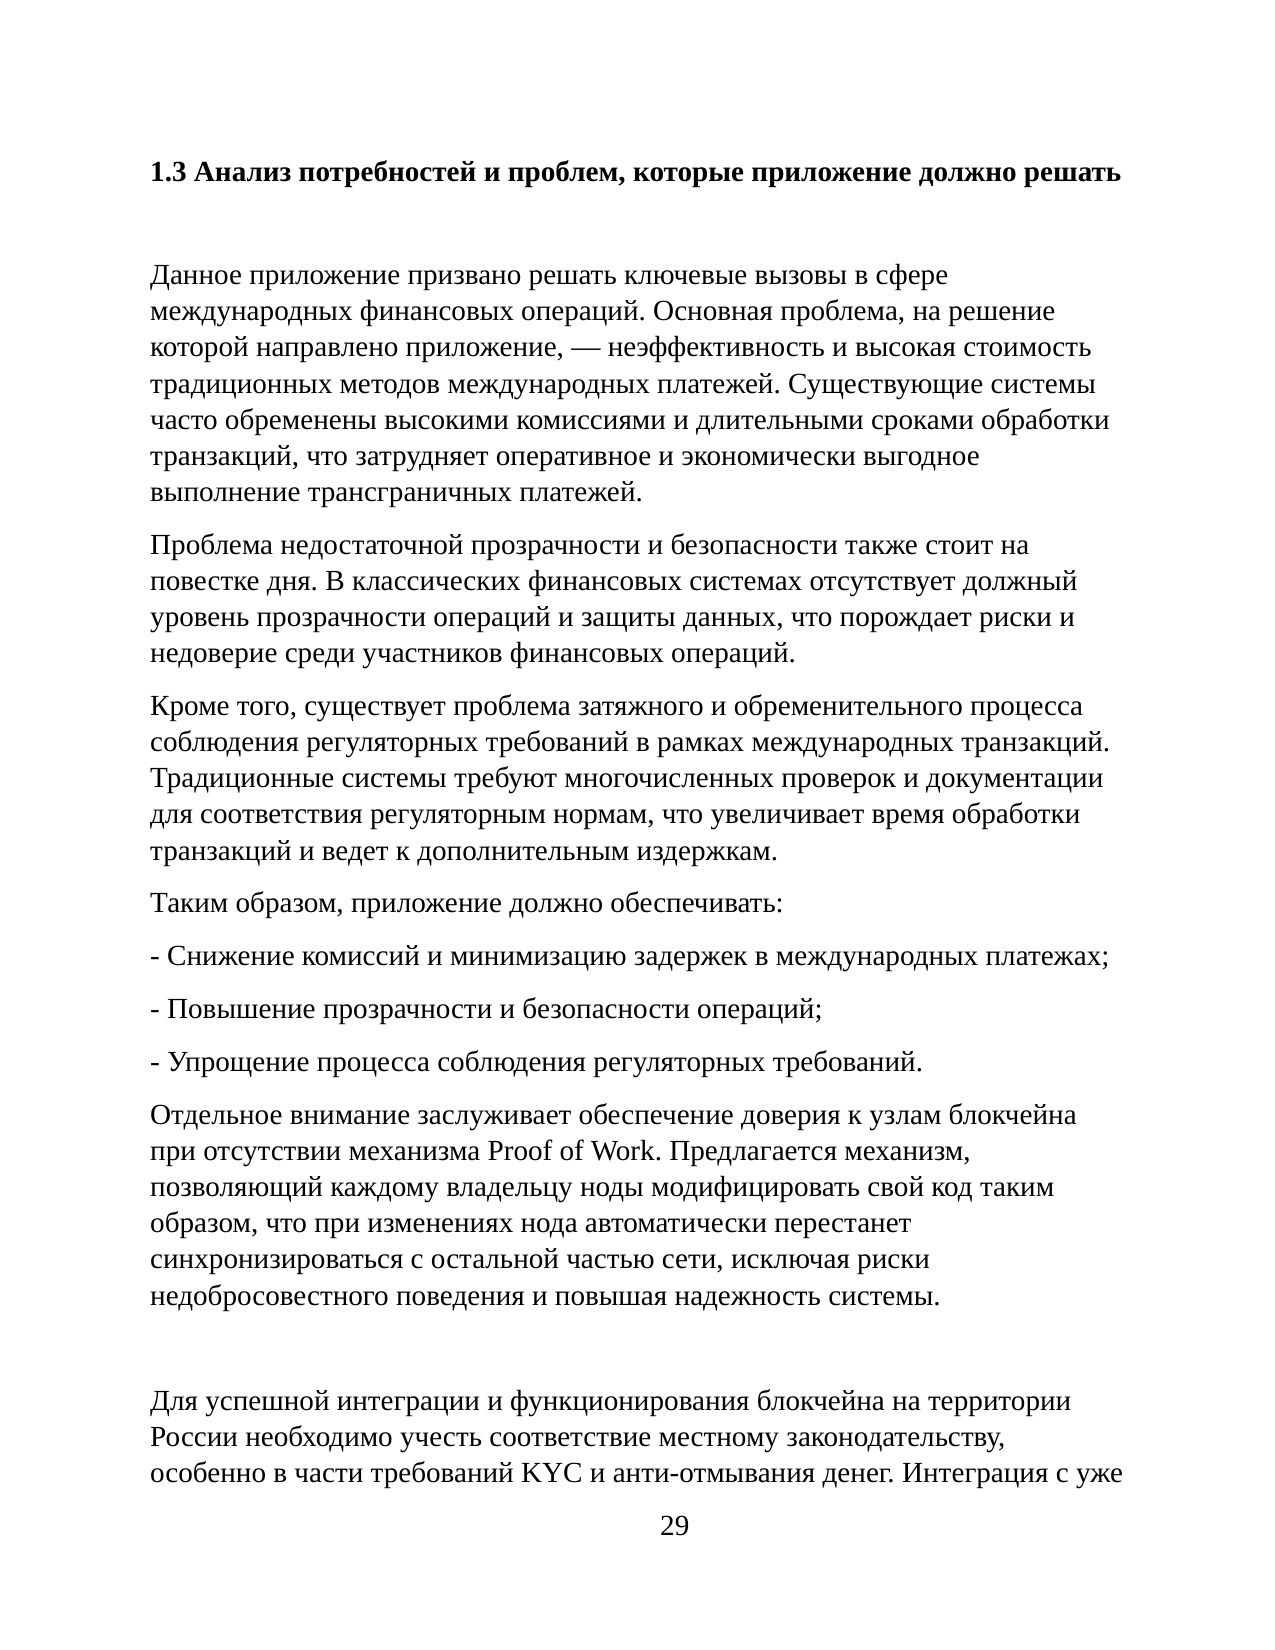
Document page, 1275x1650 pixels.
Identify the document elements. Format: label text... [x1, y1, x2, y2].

text Таким образом, приложение должно обеспечивать: [150, 886, 1125, 919]
text - Снижение комиссий и минимизацию задержек в международных платежах; [150, 938, 1125, 972]
text Проблема недостаточной прозрачности и безопасности также стоит на повестке дня. В классических финансовых системах отсутствует должный уровень прозрачности операций и защиты данных, что порождает риски и недоверие среди участников финансовых операций. [150, 527, 1125, 669]
text Отдельное внимание заслуживает обеспечение доверия к узлам блокчейна при отсутствии механизма Proof of Work. Предлагается механизм, позволяющий каждому владельцу ноды модифицировать свой код таким образом, что при изменениях нода автоматически перестанет синхронизироваться с остальной частью сети, исключая риски недобросовестного поведения и повышая надежность системы. [150, 1097, 1125, 1311]
subtitle 1.3 Анализ потребностей и проблем, которые приложение должно решать [150, 154, 1125, 188]
text Данное приложение призвано решать ключевые вызовы в сфере международных финансовых операций. Основная проблема, на решение которой направлено приложение, — неэффективность и высокая стоимость традиционных методов международных платежей. Существующие системы часто обременены высокими комиссиями и длительными сроками обработки транзакций, что затрудняет оперативное и экономически выгодное выполнение трансграничных платежей. [150, 257, 1125, 508]
text - Упрощение процесса соблюдения регуляторных требований. [150, 1044, 1125, 1078]
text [150, 1383, 1125, 1489]
text Кроме того, существует проблема затяжного и обременительного процесса соблюдения регуляторных требований в рамках международных транзакций. Традиционные системы требуют многочисленных проверок и документации для соответствия регуляторным нормам, что увеличивает время обработки транзакций и ведет к дополнительным издержкам. [150, 688, 1125, 866]
text - Повышение прозрачности и безопасности операций; [150, 991, 1125, 1025]
